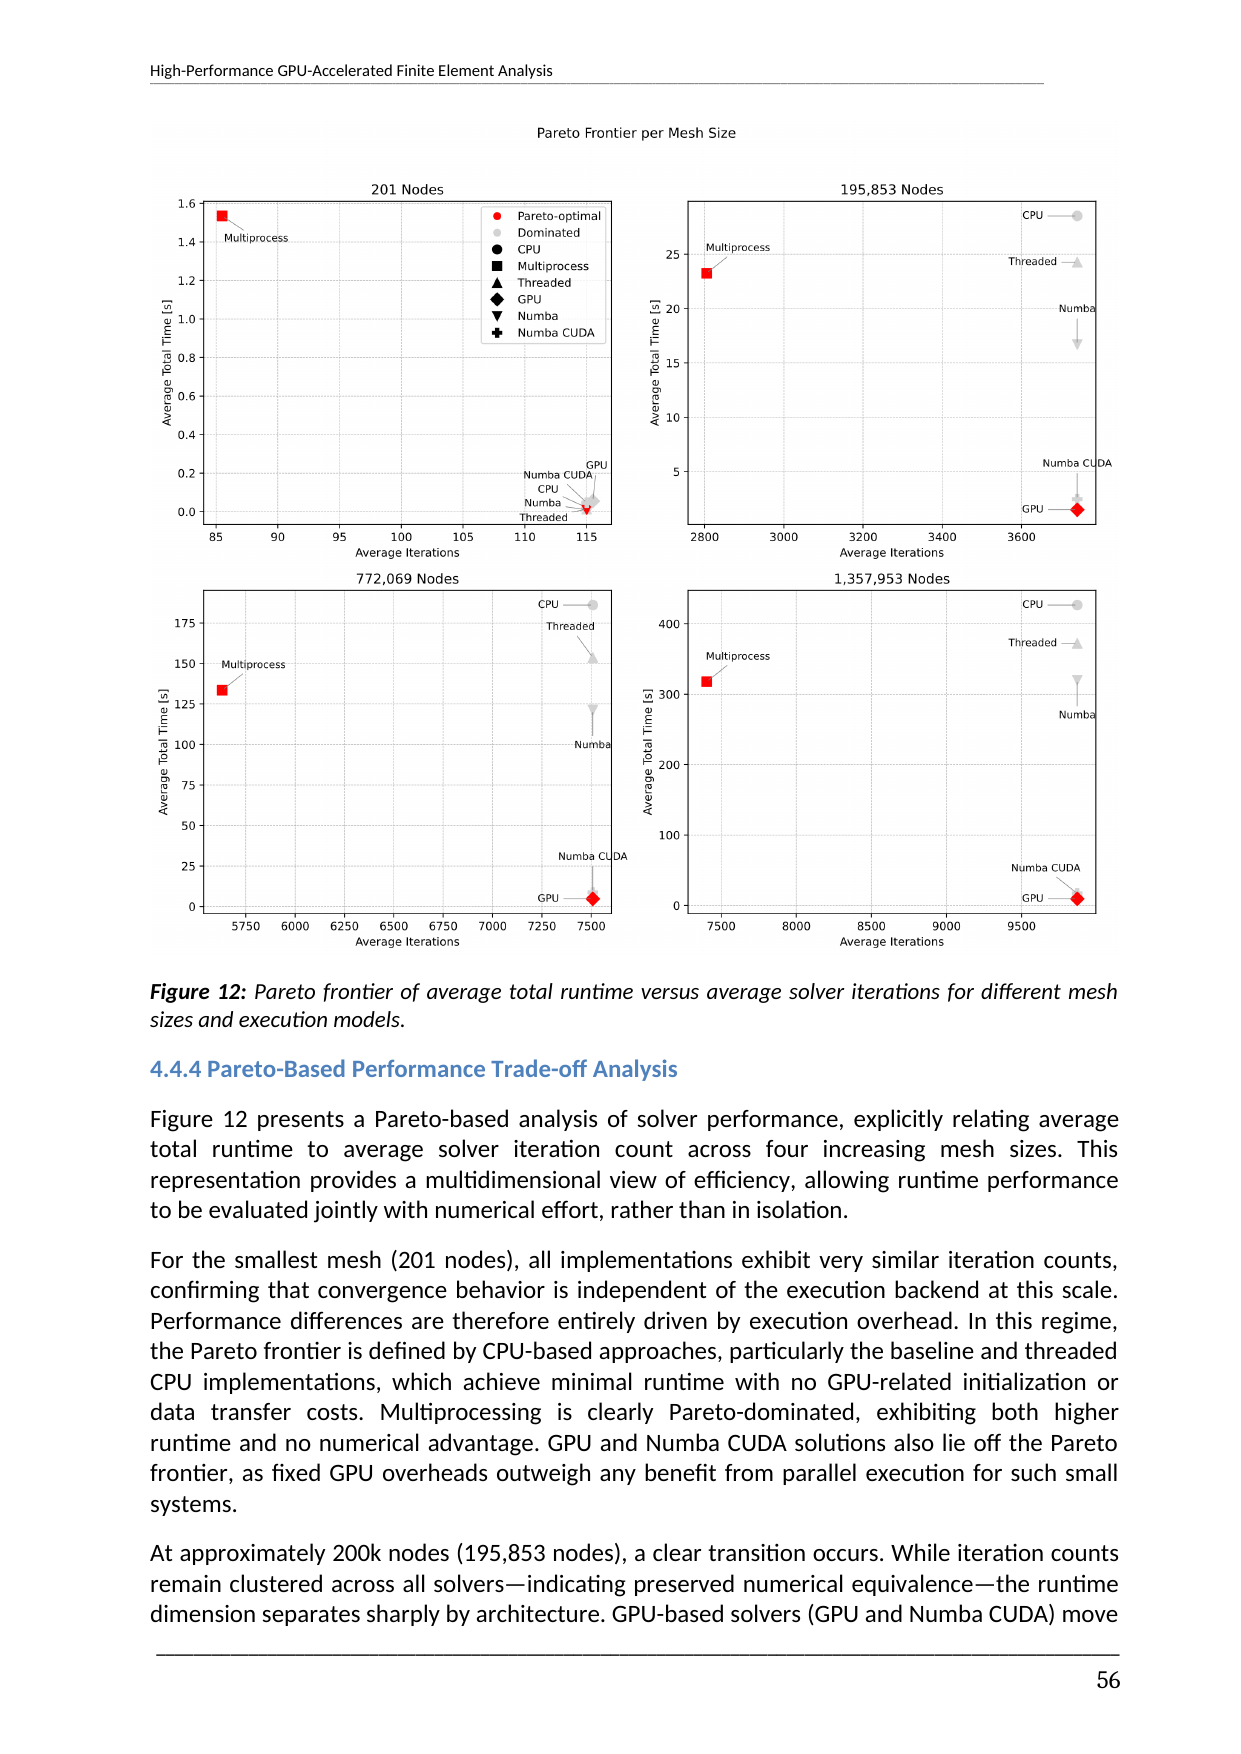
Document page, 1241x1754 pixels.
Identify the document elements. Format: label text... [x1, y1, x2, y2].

text Figure 12: Pareto frontier of average total runtime versus average solver iterations for different mesh sizes and execution models. [150, 977, 1120, 1033]
text Figure 12 presents a Pareto-based analysis of solver performance, explicitly relating average total runtime to average solver iteration count across four increasing mesh sizes. This representation provides a multidimensional view of efficiency, allowing runtime performance to be evaluated jointly with numerical effort, rather than in isolation. [150, 1103, 1120, 1225]
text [150, 1537, 1120, 1629]
picture [150, 120, 1120, 956]
text For the smallest mesh (201 nodes), all implementations exhibit very similar iteration counts, confirming that convergence behavior is independent of the execution backend at this scale. Performance differences are therefore entirely driven by execution overhead. In this regime, the Pareto frontier is defined by CPU-based approaches, particularly the baseline and threaded CPU implementations, which achieve minimal runtime with no GPU-related initialization or data transfer costs. Multiprocessing is clearly Pareto-dominated, exhibiting both higher runtime and no numerical advantage. GPU and Numba CUDA solutions also lie off the Pareto frontier, as fixed GPU overheads outweigh any benefit from parallel execution for such small systems. [150, 1244, 1120, 1518]
subtitle 4.4.4 Pareto-Based Performance Trade-off Analysis [150, 1054, 1120, 1084]
